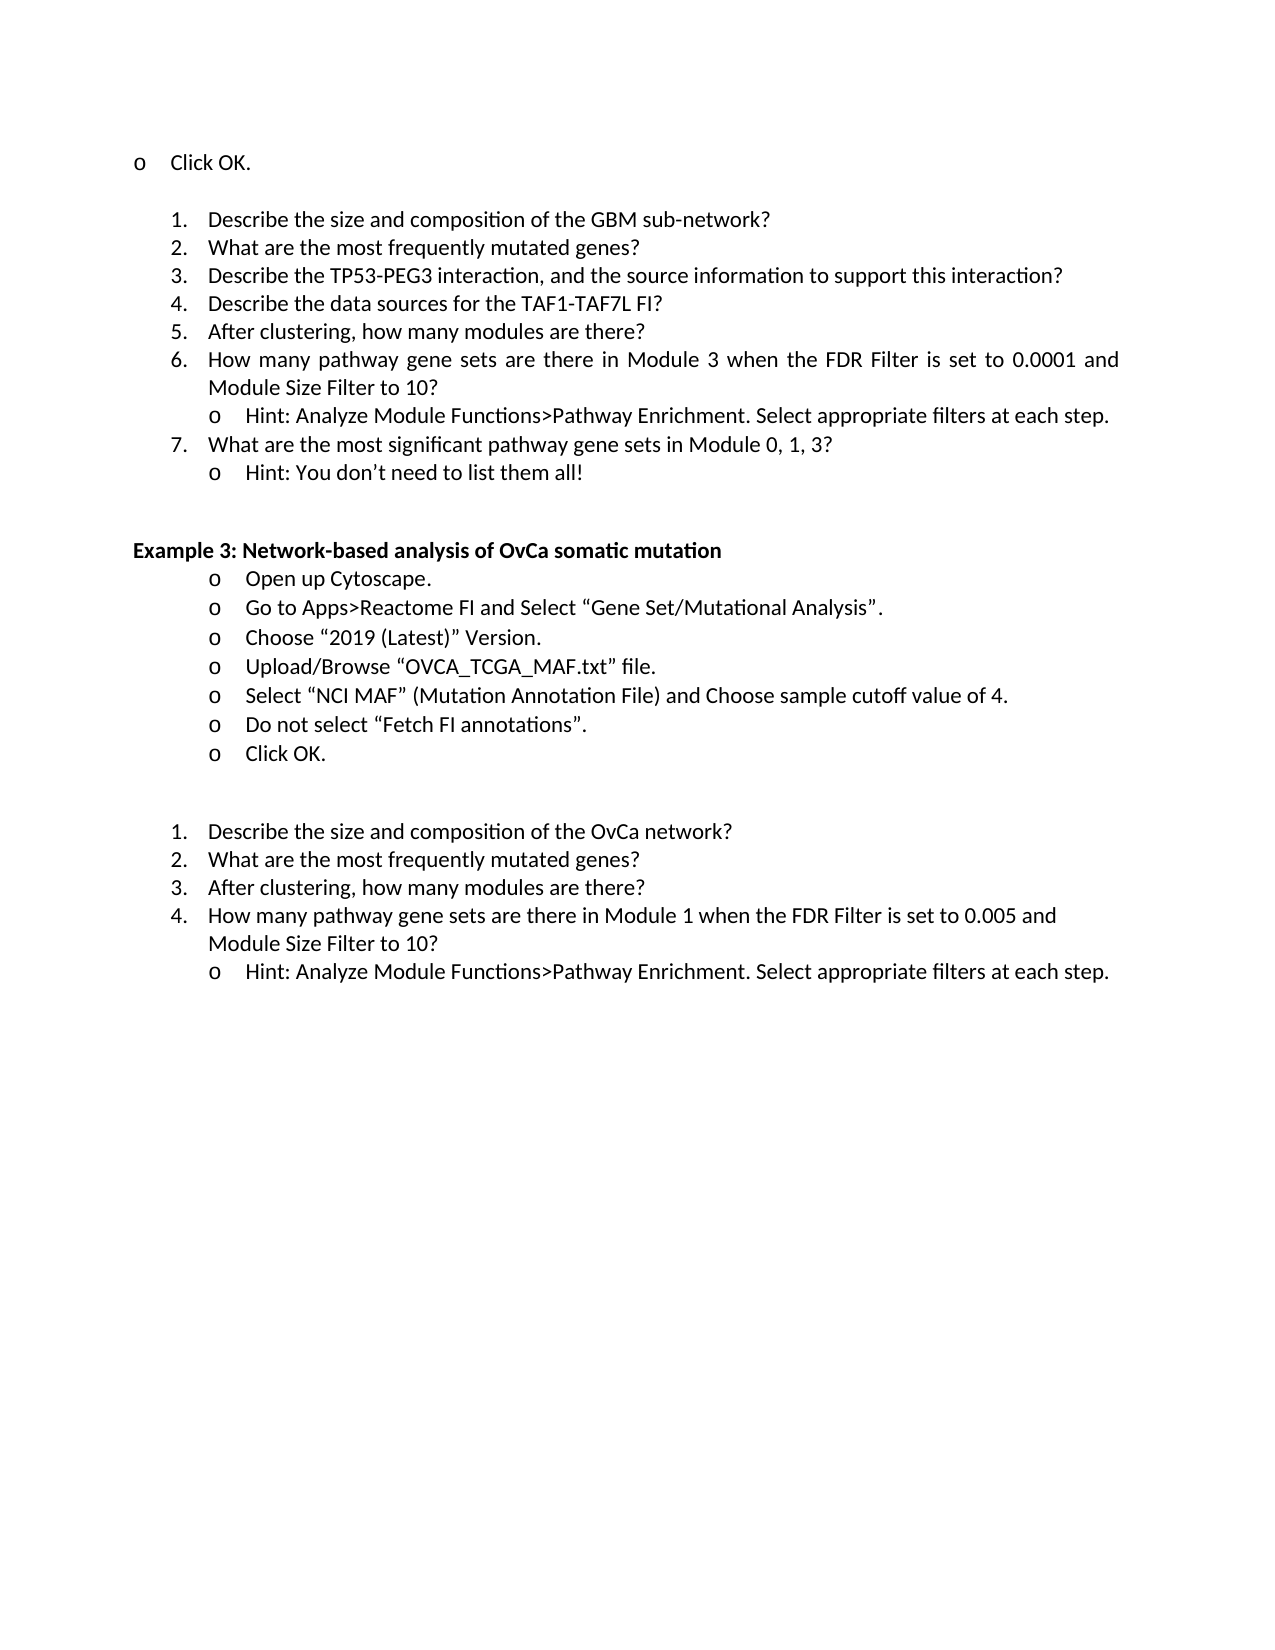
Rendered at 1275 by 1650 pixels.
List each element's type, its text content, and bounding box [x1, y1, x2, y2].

list What are the most frequently mutated genes? [170, 845, 1122, 873]
list Choose “2019 (Latest)” Version. [208, 623, 1122, 652]
list Describe the size and composition of the OvCa network? [170, 817, 1122, 845]
list Go to Apps>Reactome FI and Select “Gene Set/Mutational Analysis”. [208, 593, 1122, 623]
list How many pathway gene sets are there in Module 1 when the FDR Filter is set to 0.005 and Module Size Filter to 10? [170, 901, 1122, 957]
list After clustering, how many modules are there? [170, 873, 1122, 901]
list Open up Cytoscape. [208, 564, 1122, 593]
list Example 3: Network-based analysis of OvCa somatic mutation [133, 536, 1122, 564]
list Select “NCI MAF” (Mutation Annotation File) and Choose sample cutoff value of 4. [208, 681, 1122, 710]
list Upload/Browse “OVCA_TCGA_MAF.txt” file. [208, 652, 1122, 681]
list Describe the size and composition of the GBM sub-network? [170, 205, 1122, 233]
list Hint: Analyze Module Functions>Pathway Enrichment. Select appropriate filters at each step. [208, 957, 1122, 987]
list Click OK. [133, 148, 1137, 177]
list Do not select “Fetch FI annotations”. [208, 710, 1122, 739]
list Describe the data sources for the TAF1-TAF7L FI? [170, 289, 1137, 317]
list Describe the TP53-PEG3 interaction, and the source information to support this interaction? [170, 261, 1137, 289]
list Hint: You don’t need to list them all! [208, 458, 1122, 487]
list After clustering, how many modules are there? [170, 317, 1122, 345]
list Hint: Analyze Module Functions>Pathway Enrichment. Select appropriate filters at each step. [208, 401, 1122, 430]
list How many pathway gene sets are there in Module 3 when the FDR Filter is set to 0.0001 and Module Size Filter to 10? [170, 345, 1122, 401]
list What are the most frequently mutated genes? [170, 233, 1122, 261]
list Click OK. [208, 739, 1137, 768]
list What are the most significant pathway gene sets in Module 0, 1, 3? [170, 430, 1122, 458]
